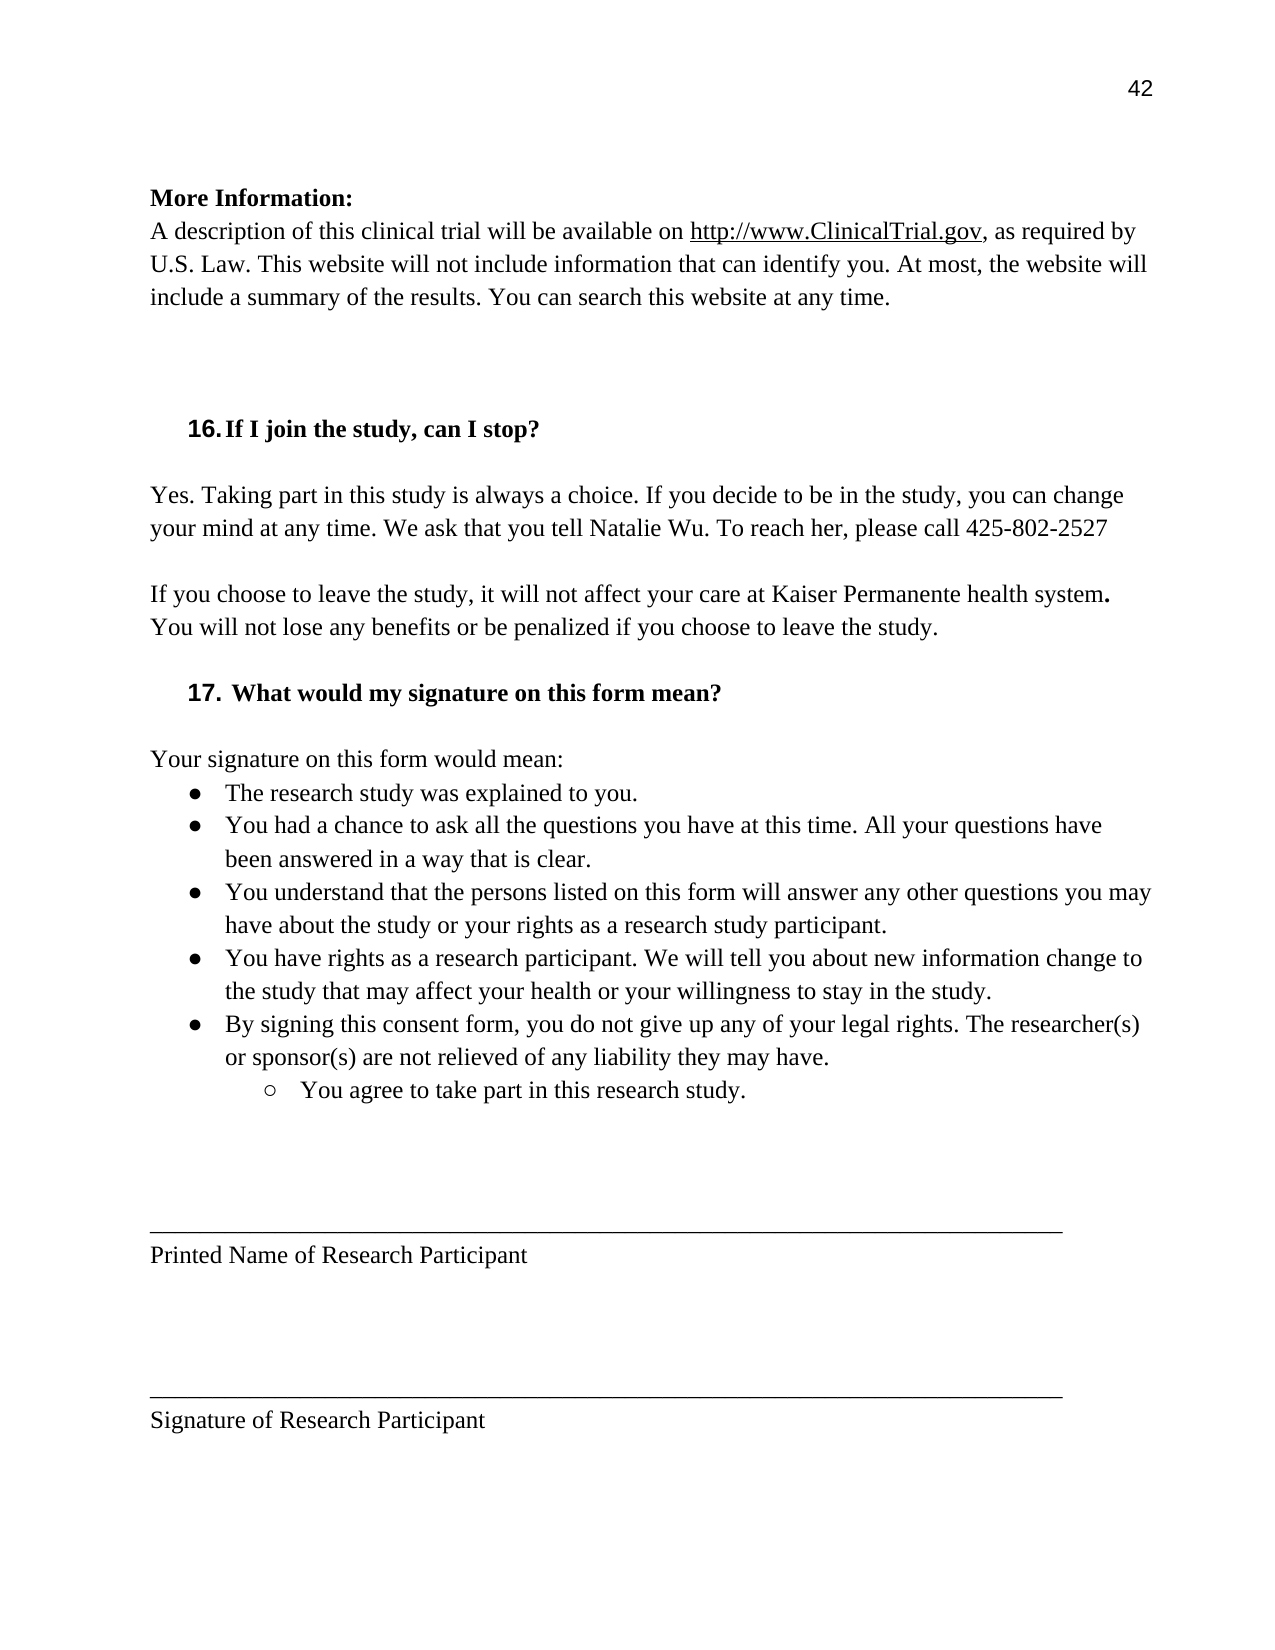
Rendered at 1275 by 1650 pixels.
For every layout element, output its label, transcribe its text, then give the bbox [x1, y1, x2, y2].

text Printed Name of Research Participant [150, 1240, 1153, 1269]
text _________________________________________________________________________ [150, 1207, 1153, 1236]
list You have rights as a research participant. We will tell you about new information change to the study that may affect your health or your willingness to stay in the study. [187, 943, 1153, 1004]
list You understand that the persons listed on this form will answer any other questions you may have about the study or your rights as a research study participant. [187, 877, 1153, 938]
text Yes. Taking part in this study is always a choice. If you decide to be in the study, you can change your mind at any time. We ask that you tell Natalie Wu. To reach her, please call 425-802-2527 [150, 480, 1153, 542]
list By signing this consent form, you do not give up any of your legal rights. The researcher(s) or sponsor(s) are not relieved of any liability they may have. [187, 1009, 1153, 1071]
list You agree to take part in this research study. [262, 1075, 1153, 1103]
text Your signature on this form would mean: [150, 744, 1153, 773]
list The research study was explained to you. [187, 778, 1153, 806]
text Signature of Research Participant [150, 1405, 1153, 1434]
list What would my signature on this form mean? [187, 678, 1153, 707]
list If I join the study, can I stop? [187, 414, 1153, 443]
list You had a chance to ask all the questions you have at this time. All your questions have been answered in a way that is clear. [187, 811, 1153, 872]
text If you choose to leave the study, it will not affect your care at Kaiser Permanente health system. You will not lose any benefits or be penalized if you choose to leave the study. [150, 579, 1153, 641]
text More Information: [150, 183, 1153, 212]
text _________________________________________________________________________ [150, 1372, 1153, 1401]
text A description of this clinical trial will be available on http://www.ClinicalTrial.gov, as required by U.S. Law. This website will not include information that can identify you. At most, the website will include a summary of the results. You can search this website at any time. [150, 216, 1153, 311]
